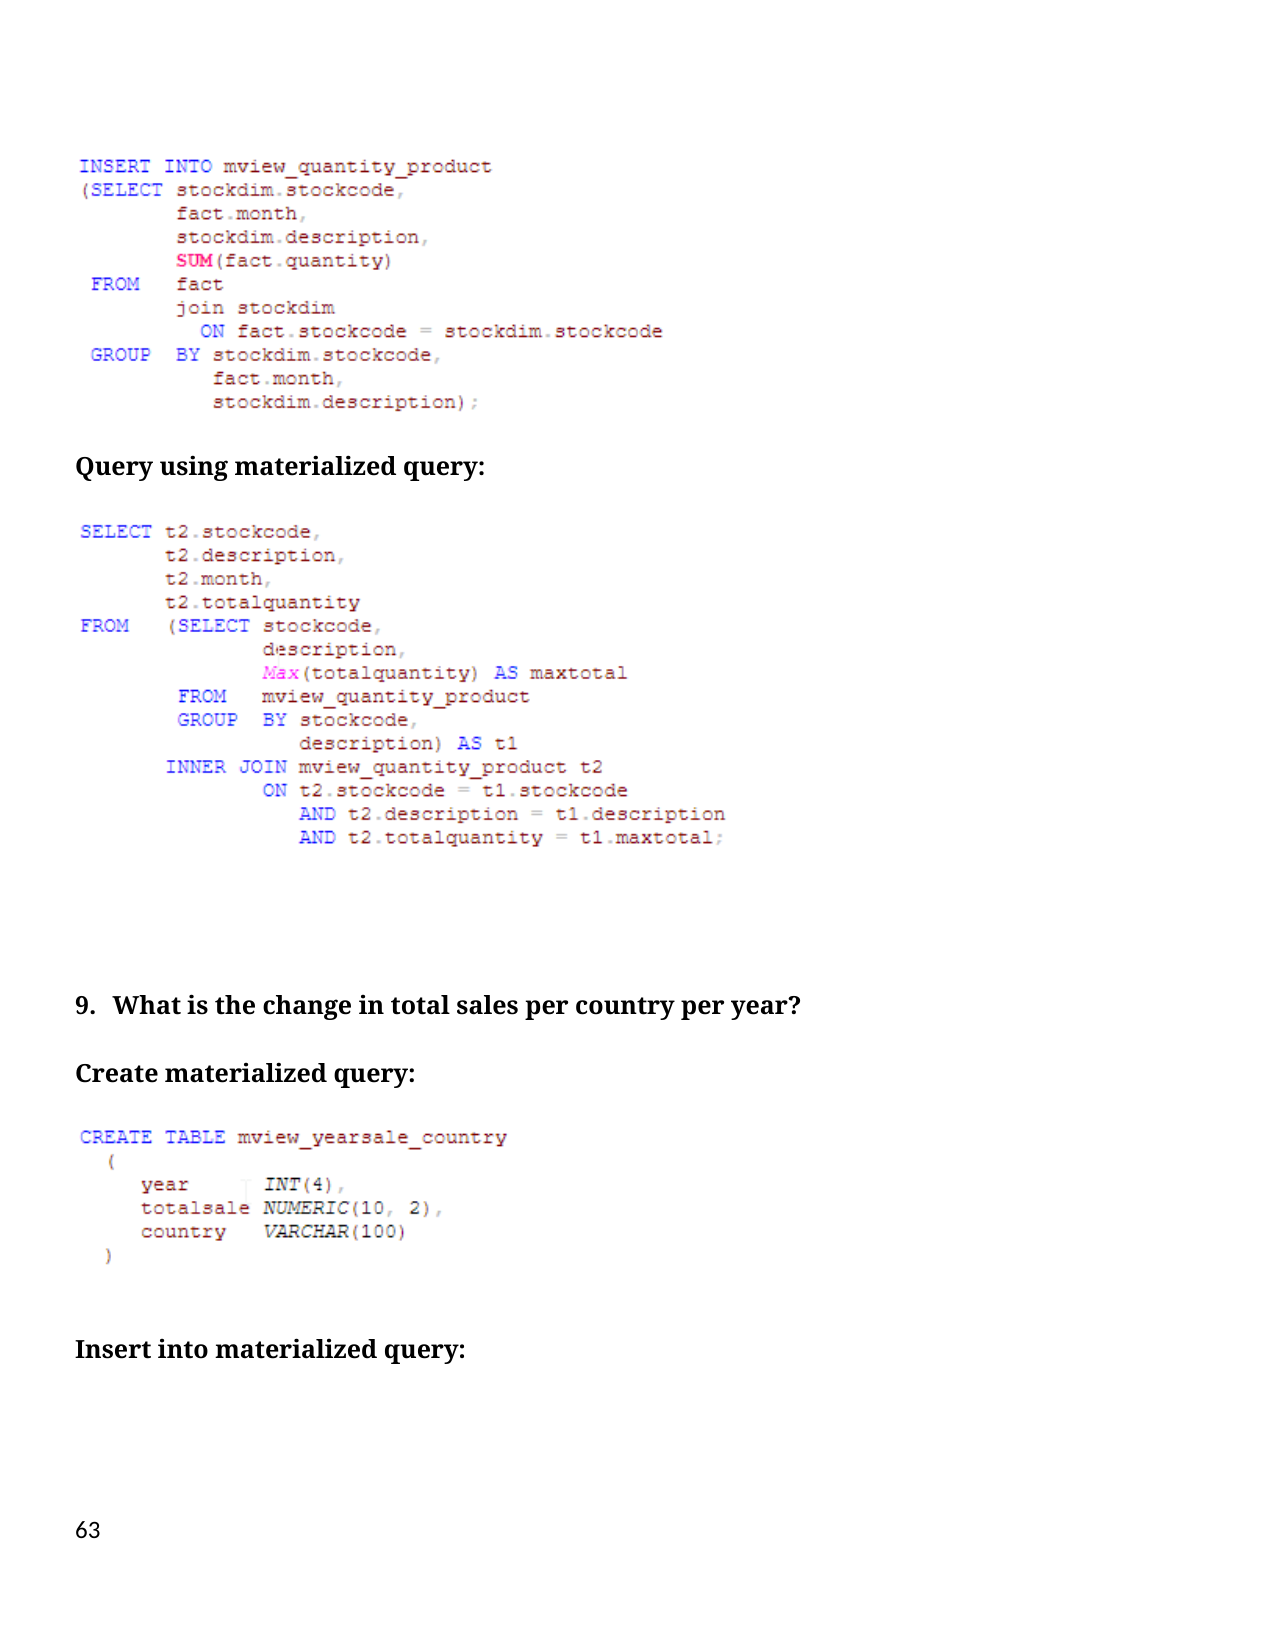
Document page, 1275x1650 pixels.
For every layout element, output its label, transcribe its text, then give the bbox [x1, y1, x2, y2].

picture [75, 516, 949, 886]
list What is the change in total sales per country per year? [75, 987, 1191, 1022]
picture [75, 1123, 693, 1332]
text Query using materialized query: [75, 448, 1191, 482]
text Create materialized query: [75, 1056, 1191, 1090]
picture [75, 150, 968, 449]
text Insert into materialized query: [75, 1332, 1191, 1366]
